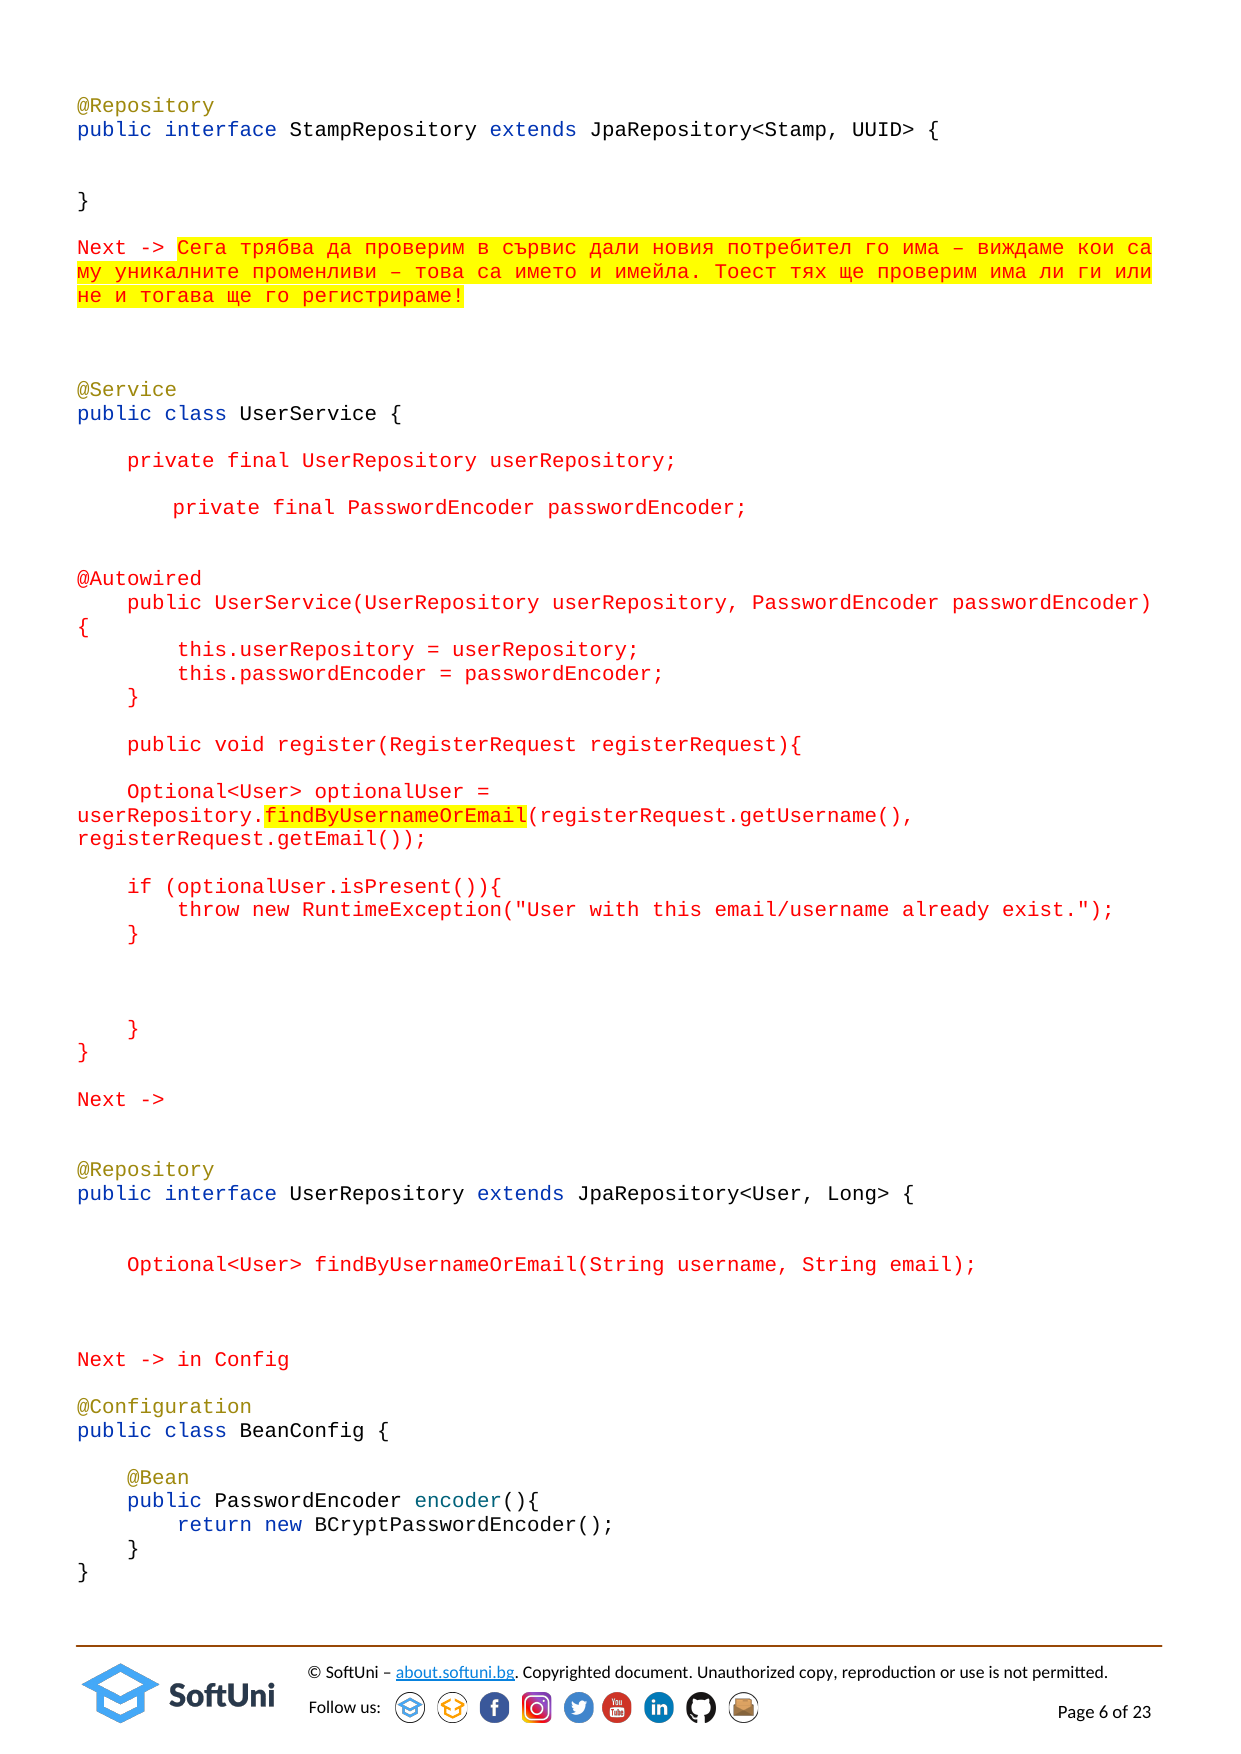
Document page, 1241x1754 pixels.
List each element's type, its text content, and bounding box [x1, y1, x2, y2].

text @Configuration public class BeanConfig { @Bean public PasswordEncoder encoder(){ return new BCryptPasswordEncoder(); } } [77, 1396, 1163, 1585]
picture [522, 1692, 552, 1723]
text Next -> Сега трябва да проверим в сървис дали новия потребител го има – виждаме кои са му уникалните променливи – това са името и имейла. Тоест тях ще проверим има ли ги или не и тогава ще го регистрираме! [77, 237, 1163, 308]
picture [665, 1714, 674, 1723]
picture [75, 1658, 281, 1729]
picture [728, 1692, 759, 1723]
picture [395, 1692, 425, 1723]
picture [564, 1692, 594, 1723]
text @Service public class UserService { private final UserRepository userRepository; [77, 379, 1163, 474]
text Next -> [77, 1088, 1163, 1112]
picture [644, 1692, 653, 1701]
picture [479, 1692, 510, 1723]
picture [644, 1714, 653, 1723]
picture [602, 1692, 632, 1723]
text private final PasswordEncoder passwordEncoder; [77, 497, 1163, 521]
picture [665, 1692, 674, 1701]
text @Repository public interface UserRepository extends JpaRepository<User, Long> { Optional<User> findByUsernameOrEmail(String username, String email); [77, 1159, 1163, 1278]
text Next -> in Config [77, 1349, 1163, 1372]
picture [437, 1692, 468, 1723]
picture [658, 1705, 667, 1714]
picture [686, 1692, 716, 1723]
text @Autowired public UserService(UserRepository userRepository, PasswordEncoder passwordEncoder) { this.userRepository = userRepository; this.passwordEncoder = passwordEncoder; } public void register(RegisterRequest registerRequest){ Optional<User> optionalUser = userRepository.findByUsernameOrEmail(registerRequest.getUsername(), registerRequest.getEmail()); if (optionalUser.isPresent()){ throw new RuntimeException("User with this email/username already exist."); } } } [77, 521, 1163, 1065]
text @Repository public interface StampRepository extends JpaRepository<Stamp, UUID> { } [77, 95, 1163, 214]
